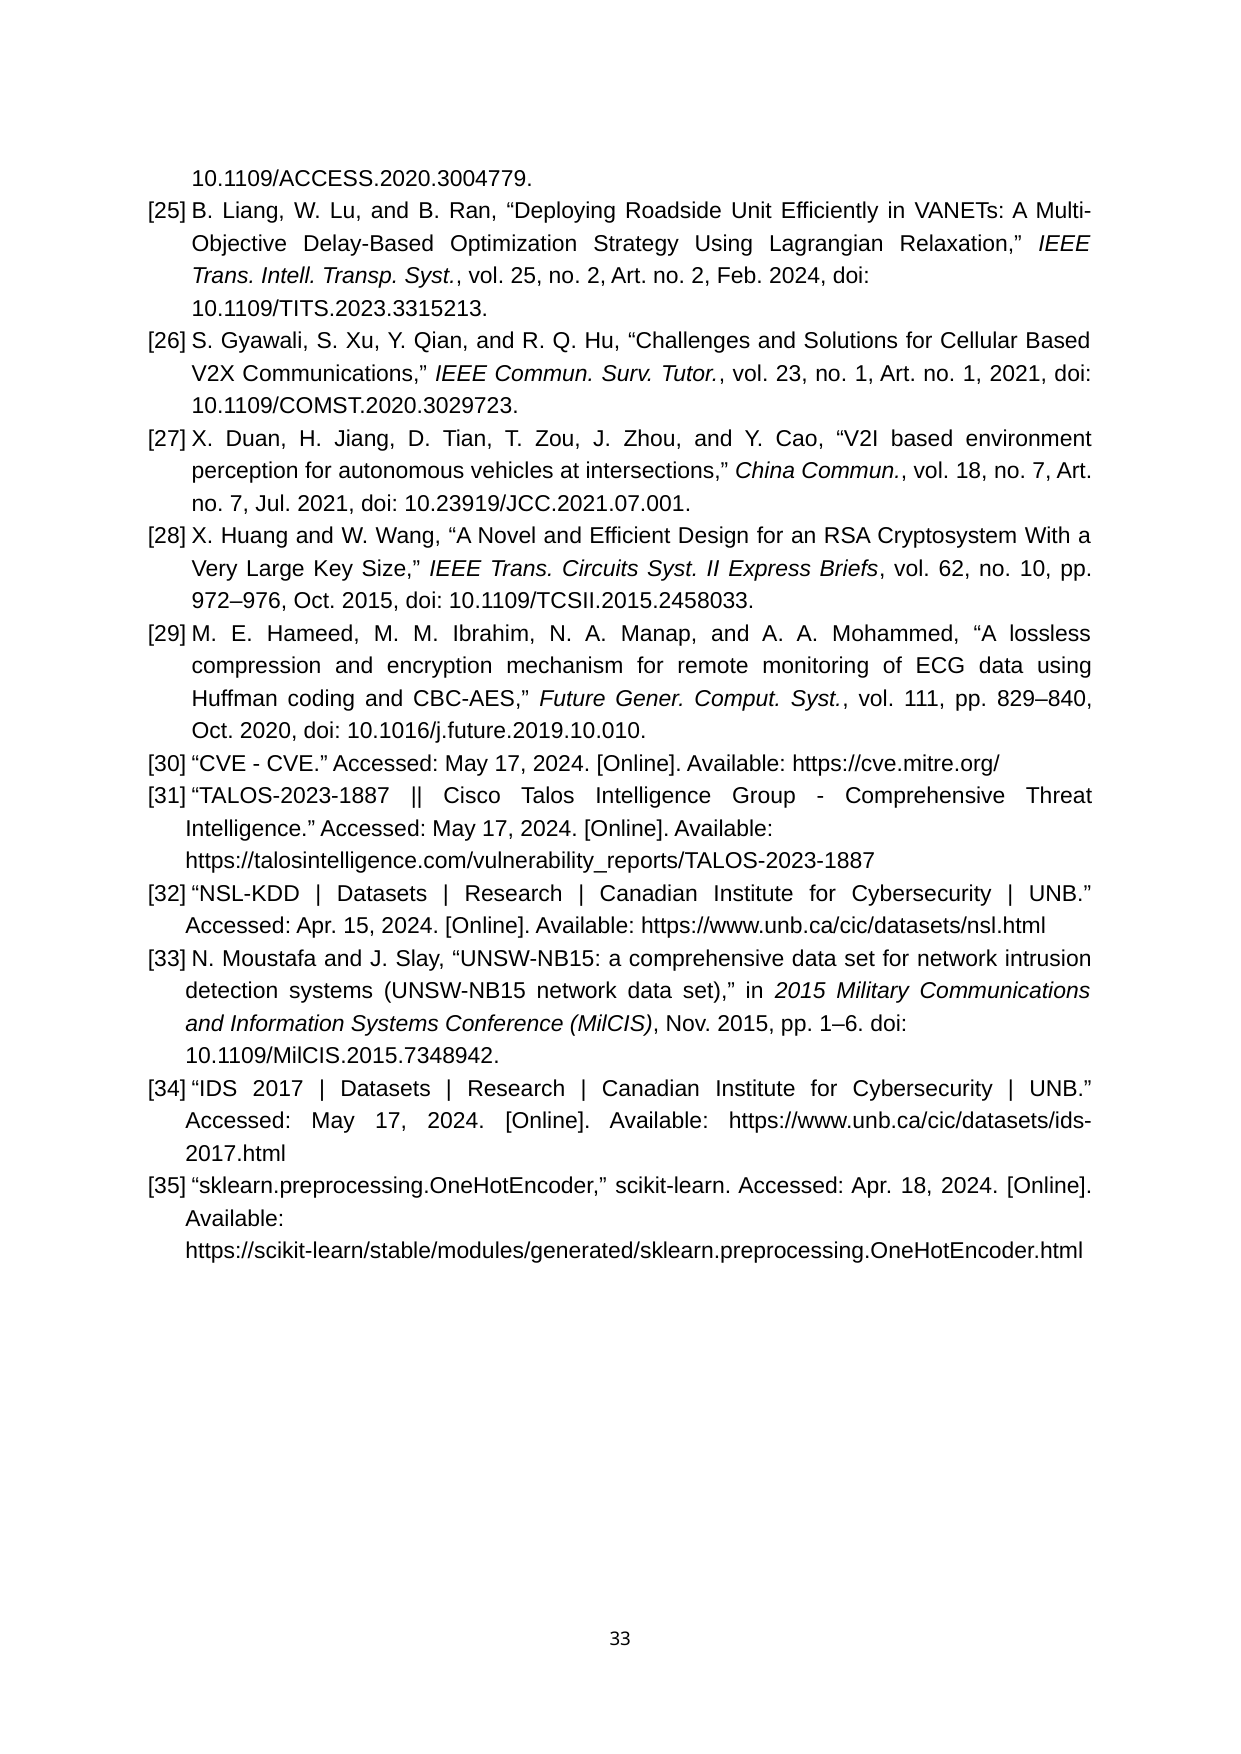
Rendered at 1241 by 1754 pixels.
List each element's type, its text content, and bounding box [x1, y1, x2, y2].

text [25] B. Liang, W. Lu, and B. Ran, “Deploying Roadside Unit Efficiently in VANETs: A Multi-Objective Delay-Based Optimization Strategy Using Lagrangian Relaxation,” IEEE Trans. Intell. Transp. Syst., vol. 25, no. 2, Art. no. 2, Feb. 2024, doi: [148, 194, 1092, 292]
text [30] “CVE - CVE.” Accessed: May 17, 2024. [Online]. Available: https://cve.mitre.org/ [148, 747, 1092, 779]
text [27] X. Duan, H. Jiang, D. Tian, T. Zou, J. Zhou, and Y. Cao, “V2I based environment perception for autonomous vehicles at intersections,” China Commun., vol. 18, no. 7, Art. no. 7, Jul. 2021, doi: 10.23919/JCC.2021.07.001. [148, 422, 1092, 519]
text 10.1109/TITS.2023.3315213. [191, 292, 1092, 324]
text [29] M. E. Hameed, M. M. Ibrahim, N. A. Manap, and A. A. Mohammed, “A lossless compression and encryption mechanism for remote monitoring of ECG data using Huffman coding and CBC-AES,” Future Gener. Comput. Syst., vol. 111, pp. 829–840, Oct. 2020, doi: 10.1016/j.future.2019.10.010. [148, 617, 1092, 747]
text https://talosintelligence.com/vulnerability_reports/TALOS-2023-1887 [185, 844, 1092, 877]
text [33] N. Moustafa and J. Slay, “UNSW-NB15: a comprehensive data set for network intrusion detection systems (UNSW-NB15 network data set),” in 2015 Military Communications and Information Systems Conference (MilCIS), Nov. 2015, pp. 1–6. doi: [148, 942, 1092, 1039]
text [34] “IDS 2017 | Datasets | Research | Canadian Institute for Cybersecurity | UNB.” Accessed: May 17, 2024. [Online]. Available: https://www.unb.ca/cic/datasets/ids-2017.html [148, 1072, 1092, 1169]
text 10.1109/ACCESS.2020.3004779. [191, 162, 1092, 194]
text 10.1109/MilCIS.2015.7348942. [185, 1039, 1092, 1072]
text [28] X. Huang and W. Wang, “A Novel and Efficient Design for an RSA Cryptosystem With a Very Large Key Size,” IEEE Trans. Circuits Syst. II Express Briefs, vol. 62, no. 10, pp. 972–976, Oct. 2015, doi: 10.1109/TCSII.2015.2458033. [148, 519, 1092, 617]
text [32] “NSL-KDD | Datasets | Research | Canadian Institute for Cybersecurity | UNB.” Accessed: Apr. 15, 2024. [Online]. Available: https://www.unb.ca/cic/datasets/nsl.html [148, 877, 1092, 942]
text [26] S. Gyawali, S. Xu, Y. Qian, and R. Q. Hu, “Challenges and Solutions for Cellular Based V2X Communications,” IEEE Commun. Surv. Tutor., vol. 23, no. 1, Art. no. 1, 2021, doi: 10.1109/COMST.2020.3029723. [148, 324, 1092, 422]
text [31] “TALOS-2023-1887 || Cisco Talos Intelligence Group - Comprehensive Threat Intelligence.” Accessed: May 17, 2024. [Online]. Available: [148, 779, 1092, 844]
text [35] “sklearn.preprocessing.OneHotEncoder,” scikit-learn. Accessed: Apr. 18, 2024. [Online]. Available: https://scikit-learn/stable/modules/generated/sklearn.preprocessing.OneHotEncoder.html [148, 1169, 1092, 1267]
